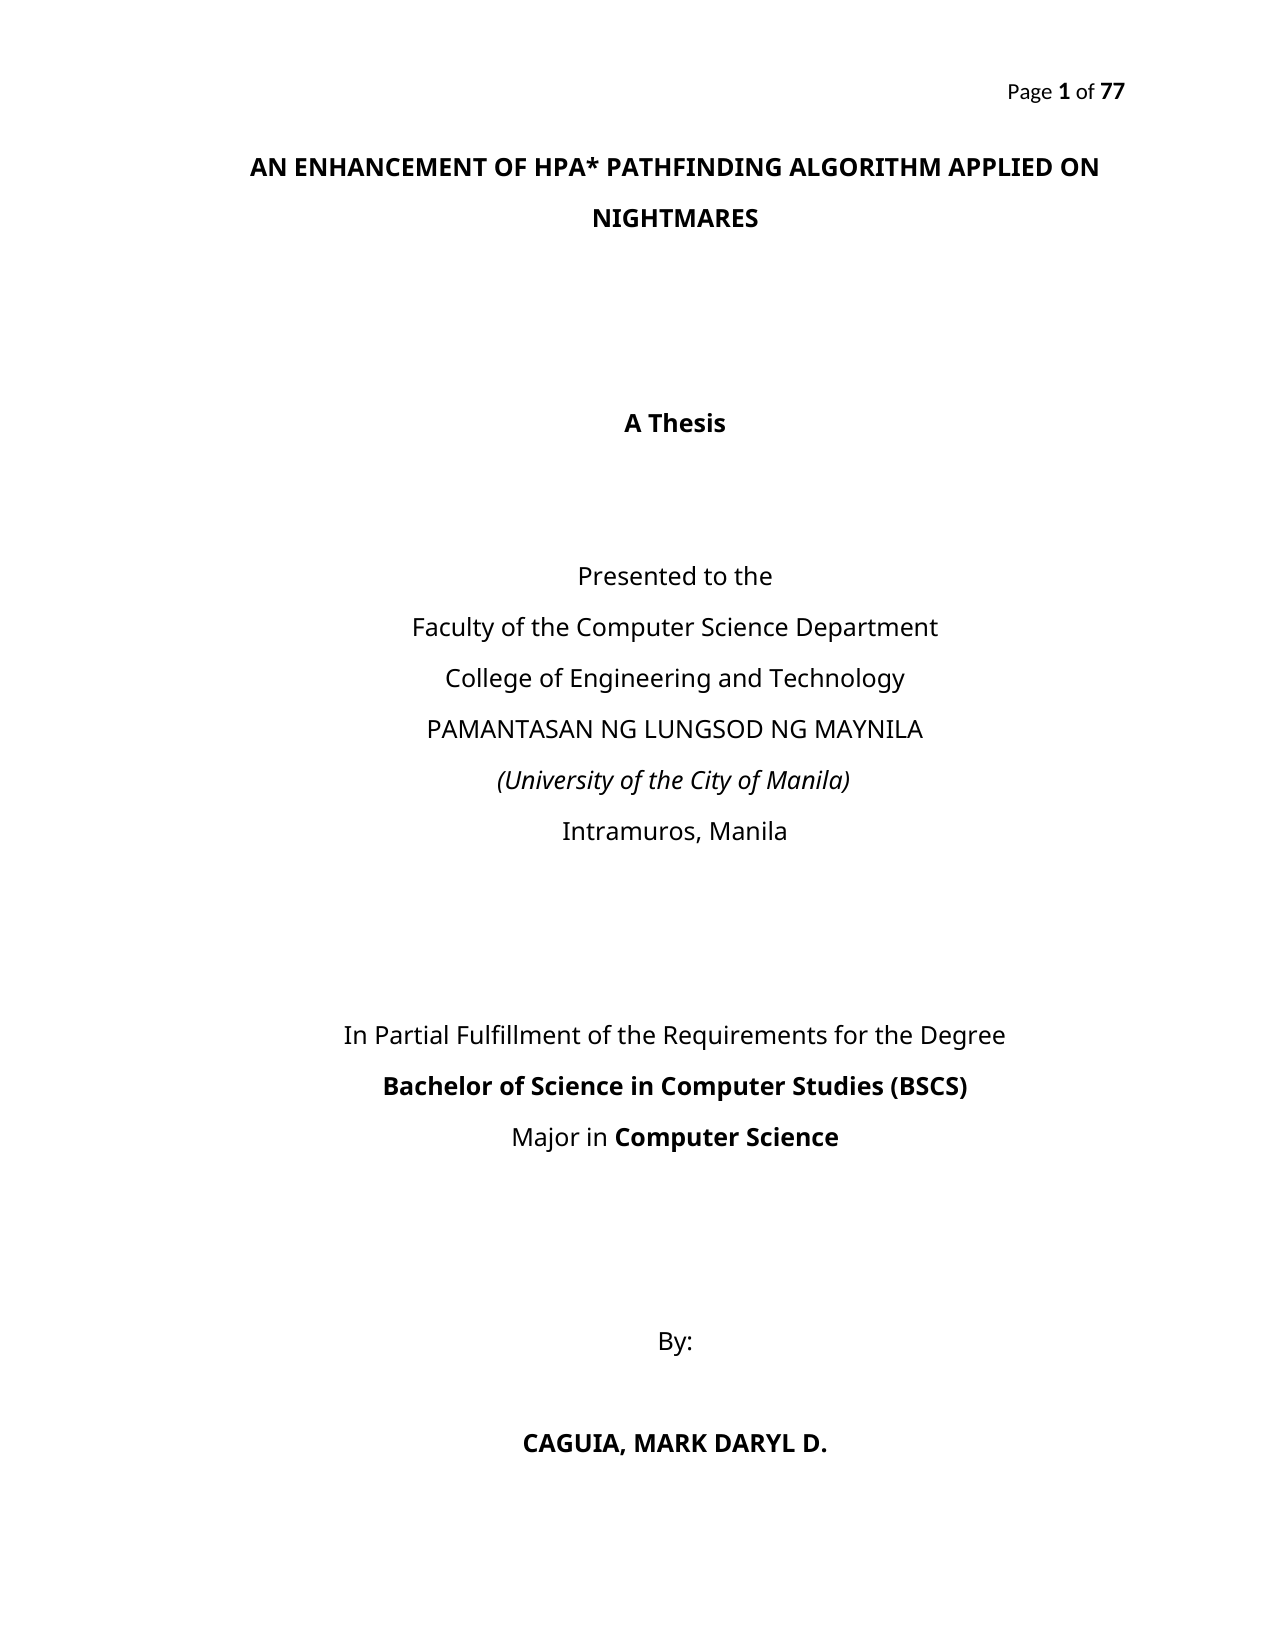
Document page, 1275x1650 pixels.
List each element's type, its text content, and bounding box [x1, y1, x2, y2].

text College of Engineering and Technology [225, 660, 1125, 694]
text Faculty of the Computer Science Department [225, 609, 1125, 643]
text Presented to the [225, 558, 1125, 592]
text Intramuros, Manila [225, 813, 1125, 848]
text (University of the City of Manila) [225, 762, 1125, 797]
text In Partial Fulfillment of the Requirements for the Degree [225, 1018, 1125, 1052]
text By: [225, 1324, 1125, 1358]
text AN ENHANCEMENT OF HPA* PATHFINDING ALGORITHM APPLIED ON NIGHTMARES [225, 150, 1125, 235]
text Bachelor of Science in Computer Studies (BSCS) [225, 1069, 1125, 1103]
text Major in Computer Science [225, 1120, 1125, 1154]
text PAMANTASAN NG LUNGSOD NG MAYNILA [225, 711, 1125, 746]
text CAGUIA, MARK DARYL D. [225, 1426, 1125, 1460]
text A Thesis [225, 405, 1125, 439]
